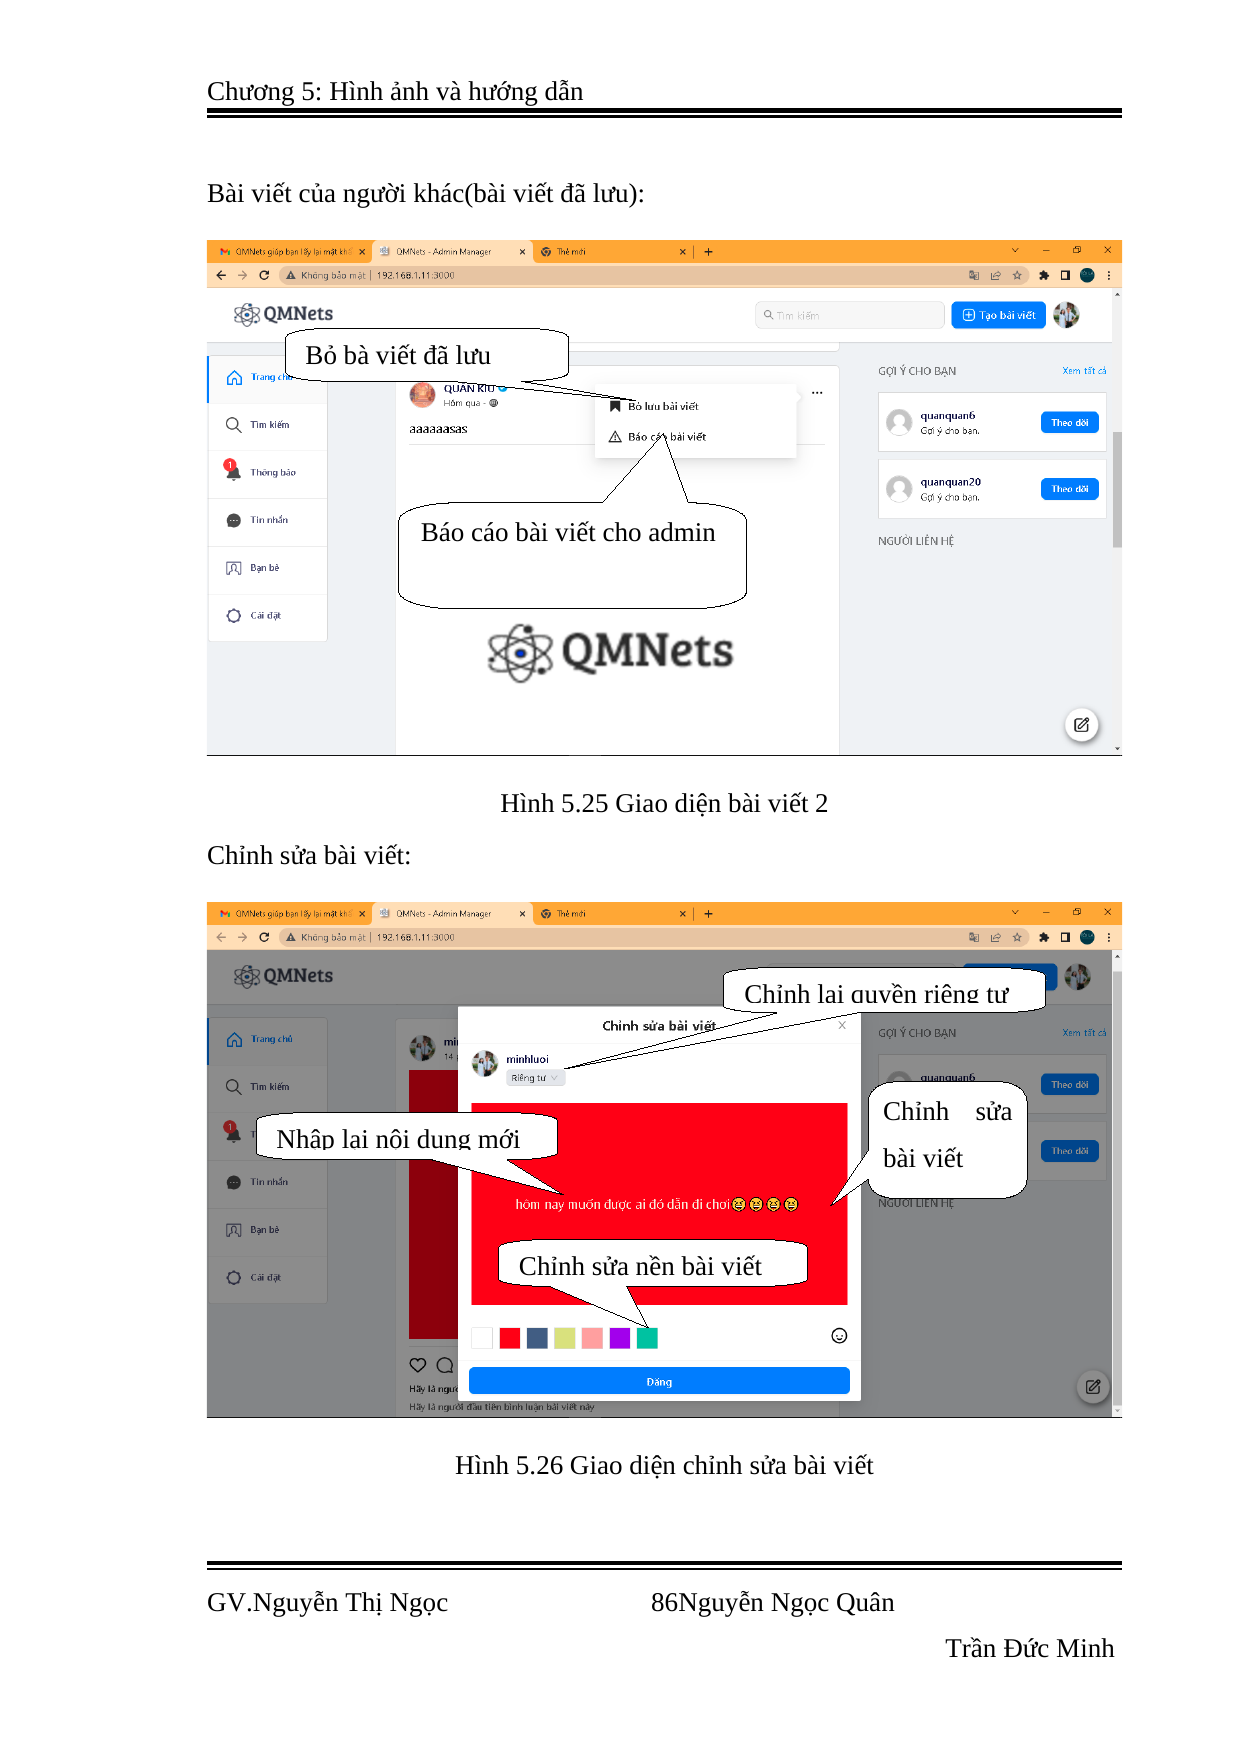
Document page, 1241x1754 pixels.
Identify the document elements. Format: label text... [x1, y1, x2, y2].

picture [206, 240, 1123, 756]
text Chỉnh sửa bài viết: [207, 839, 1122, 870]
text Bài viết của người khác(bài viết đã lưu): [207, 177, 1122, 208]
picture [206, 902, 1123, 1418]
